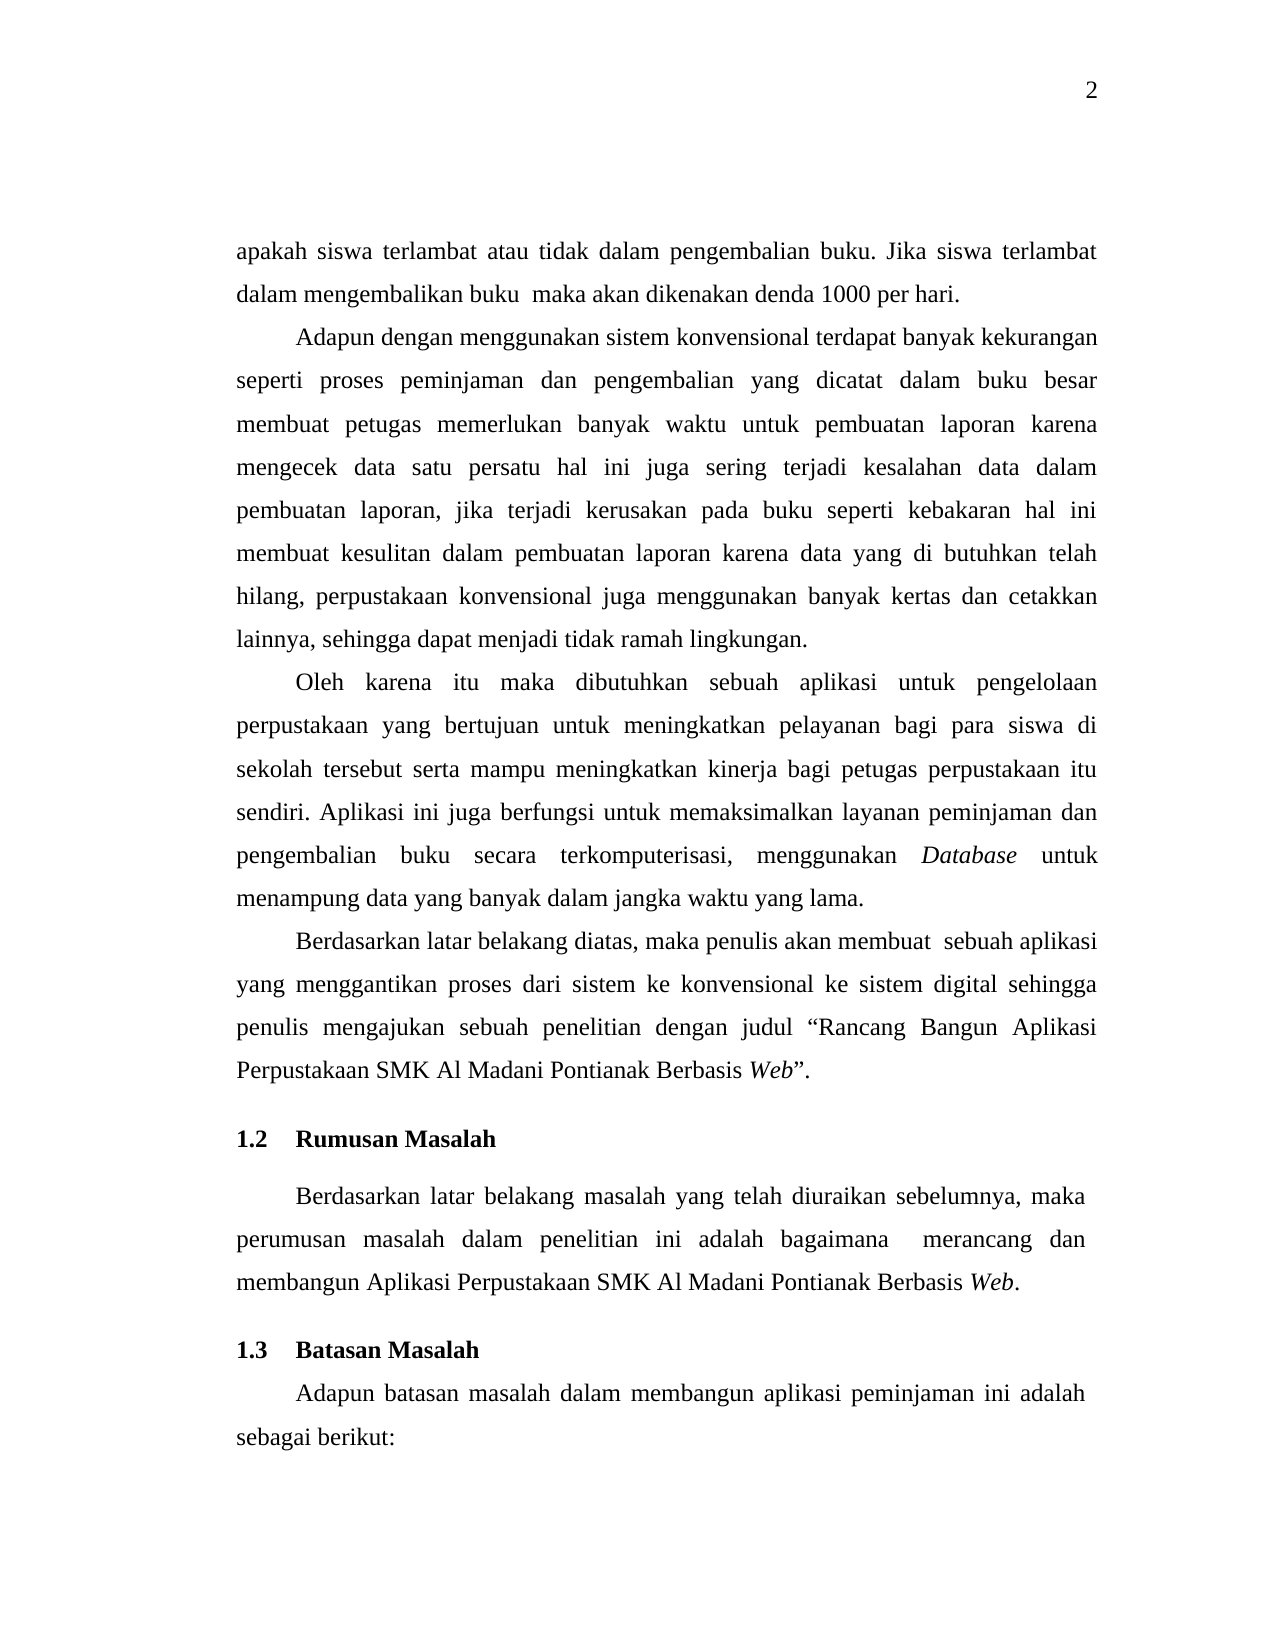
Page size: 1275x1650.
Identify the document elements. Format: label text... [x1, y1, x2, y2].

text Berdasarkan latar belakang masalah yang telah diuraikan sebelumnya, maka perumusan masalah dalam penelitian ini adalah bagaimana merancang dan membangun Aplikasi Perpustakaan SMK Al Madani Pontianak Berbasis Web. [236, 1181, 1086, 1296]
subtitle Rumusan Masalah [236, 1124, 1098, 1152]
text Adapun batasan masalah dalam membangun aplikasi peminjaman ini adalah sebagai berikut: [236, 1378, 1086, 1450]
text Berdasarkan latar belakang diatas, maka penulis akan membuat sebuah aplikasi yang menggantikan proses dari sistem ke konvensional ke sistem digital sehingga penulis mengajukan sebuah penelitian dengan judul “Rancang Bangun Aplikasi Perpustakaan SMK Al Madani Pontianak Berbasis Web”. [236, 926, 1098, 1084]
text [236, 236, 1098, 308]
text Adapun dengan menggunakan sistem konvensional terdapat banyak kekurangan seperti proses peminjaman dan pengembalian yang dicatat dalam buku besar membuat petugas memerlukan banyak waktu untuk pembuatan laporan karena mengecek data satu persatu hal ini juga sering terjadi kesalahan data dalam pembuatan laporan, jika terjadi kerusakan pada buku seperti kebakaran hal ini membuat kesulitan dalam pembuatan laporan karena data yang di butuhkan telah hilang, perpustakaan konvensional juga menggunakan banyak kertas dan cetakkan lainnya, sehingga dapat menjadi tidak ramah lingkungan. [236, 322, 1098, 653]
subtitle Batasan Masalah [236, 1335, 1098, 1364]
text Oleh karena itu maka dibutuhkan sebuah aplikasi untuk pengelolaan perpustakaan yang bertujuan untuk meningkatkan pelayanan bagi para siswa di sekolah tersebut serta mampu meningkatkan kinerja bagi petugas perpustakaan itu sendiri. Aplikasi ini juga berfungsi untuk memaksimalkan layanan peminjaman dan pengembalian buku secara terkomputerisasi, menggunakan Database untuk menampung data yang banyak dalam jangka waktu yang lama. [236, 667, 1098, 912]
